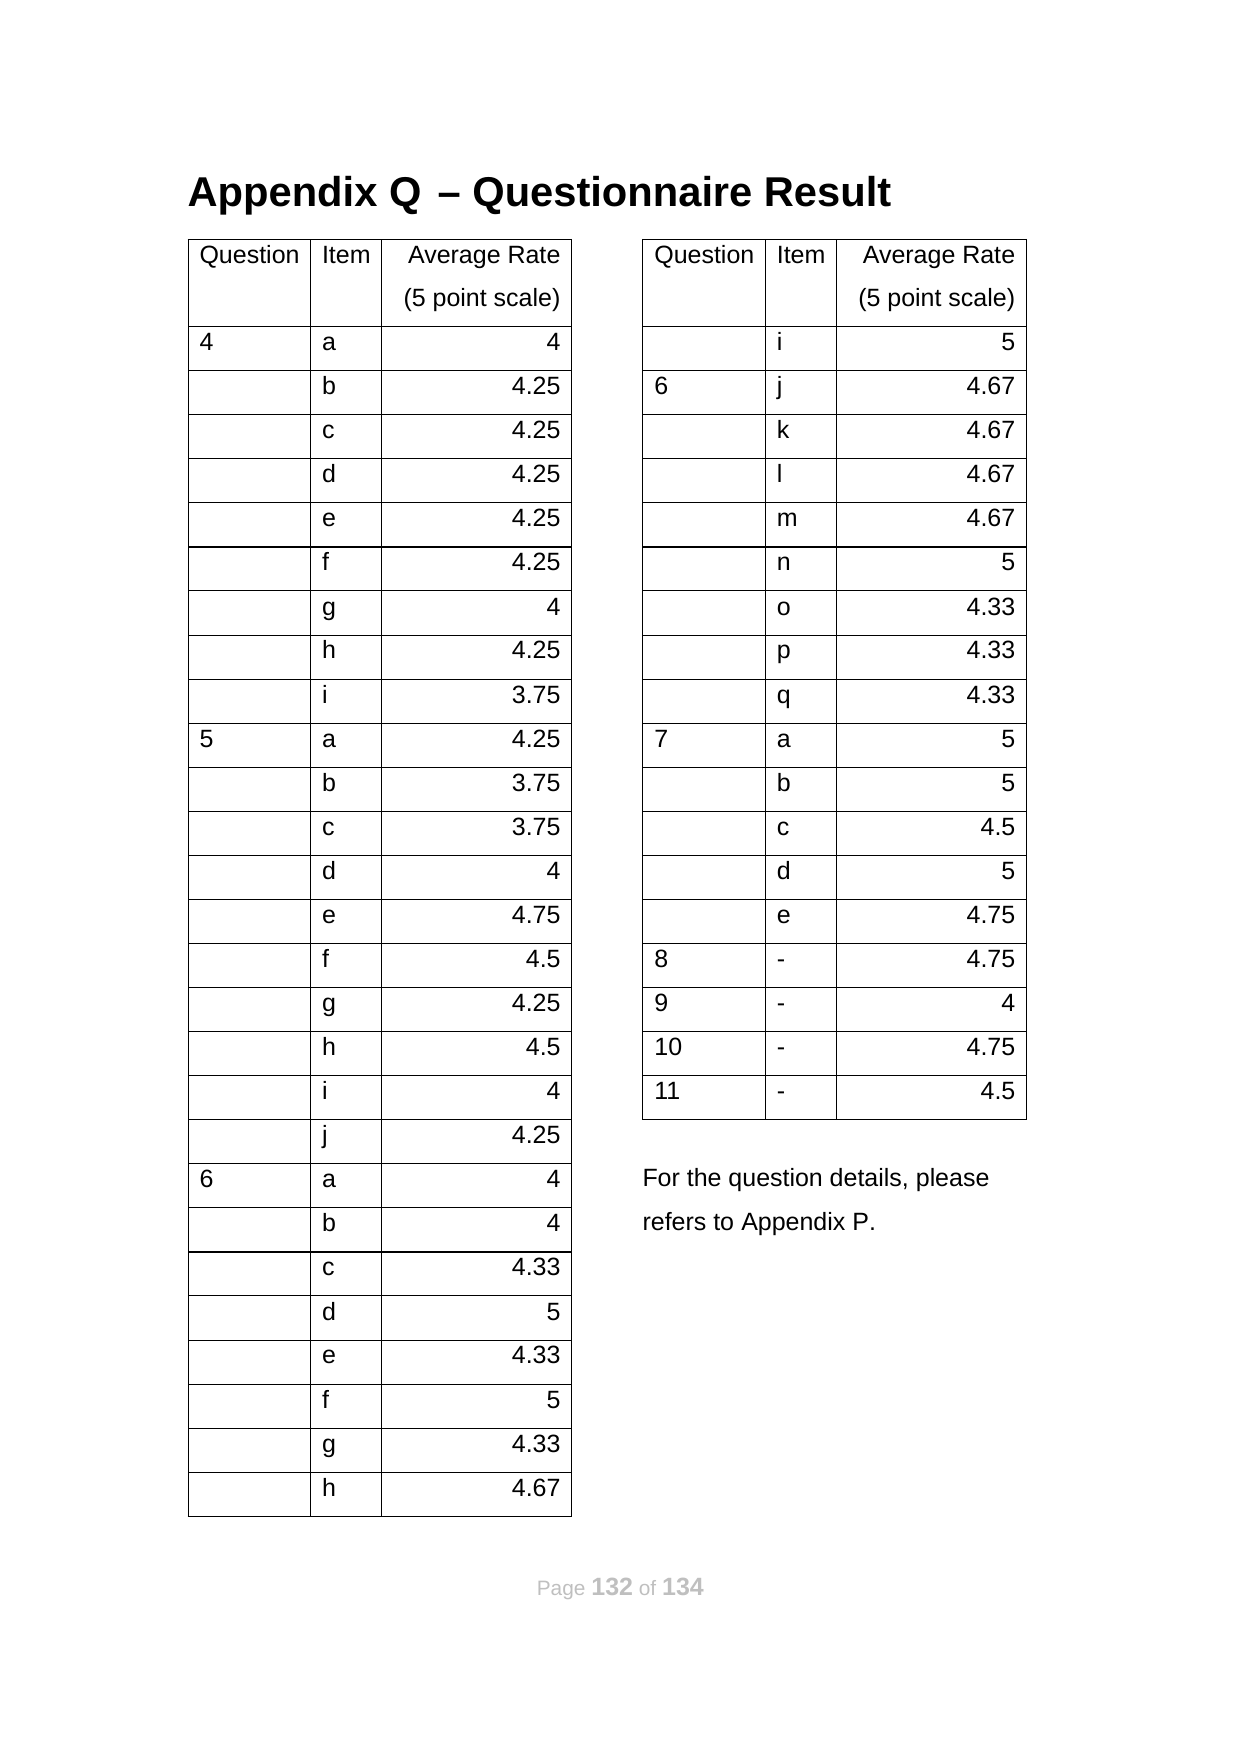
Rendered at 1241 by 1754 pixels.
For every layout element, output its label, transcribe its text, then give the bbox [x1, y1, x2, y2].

table_cell [189, 548, 310, 590]
table_cell 5 [189, 724, 310, 767]
table_cell 11 [643, 1076, 765, 1119]
table_cell h [311, 636, 381, 678]
table_cell f [311, 548, 381, 590]
table_cell 5 [837, 327, 1026, 370]
table_cell c [311, 415, 381, 458]
table_cell 4 [382, 856, 571, 899]
table_cell 5 [837, 856, 1026, 899]
table_cell 4.25 [382, 1120, 571, 1163]
subtitle – Questionnaire Result [187, 167, 1053, 215]
table_cell 4 [189, 327, 310, 370]
table_cell 5 [382, 1385, 571, 1428]
table_cell [189, 371, 310, 414]
table_cell i [311, 680, 381, 723]
table_cell [189, 1032, 310, 1075]
table_cell d [311, 1296, 381, 1339]
table_cell e [311, 503, 381, 546]
table_cell [643, 812, 765, 855]
table_cell 4 [837, 988, 1026, 1031]
table_cell 4.25 [382, 503, 571, 546]
table_cell 4.25 [382, 988, 571, 1031]
table_cell 4.25 [382, 459, 571, 502]
table_cell a [311, 724, 381, 767]
table_cell 4.67 [382, 1473, 571, 1516]
table_cell 4.5 [837, 1076, 1026, 1119]
table_cell h [311, 1032, 381, 1075]
table_cell [189, 900, 310, 943]
text For the question details, please refers to Appendix P. [642, 1163, 1053, 1235]
table_cell j [311, 1120, 381, 1163]
table_cell 4 [382, 1208, 571, 1251]
table_cell b [766, 768, 836, 811]
table_cell o [766, 591, 836, 634]
table_cell b [311, 1208, 381, 1251]
table_cell 10 [643, 1032, 765, 1075]
table_cell [643, 900, 765, 943]
table_cell 8 [643, 944, 765, 987]
table_cell [643, 503, 765, 546]
table_cell e [766, 900, 836, 943]
table_cell 5 [382, 1296, 571, 1339]
table_cell 4.75 [837, 1032, 1026, 1075]
table_cell 4 [382, 327, 571, 370]
table_cell [643, 459, 765, 502]
table_cell b [311, 768, 381, 811]
table_cell 4.25 [382, 636, 571, 678]
table_cell 4.33 [382, 1429, 571, 1472]
table_cell - [766, 1032, 836, 1075]
table_cell 4.67 [837, 371, 1026, 414]
table_cell [189, 988, 310, 1031]
table_header Average Rate (5 point scale) [837, 240, 1026, 326]
table_cell g [311, 1429, 381, 1472]
table_cell 5 [837, 724, 1026, 767]
table_cell b [311, 371, 381, 414]
table_cell i [311, 1076, 381, 1119]
table_cell 4.25 [382, 371, 571, 414]
table_cell [643, 680, 765, 723]
table_cell [189, 944, 310, 987]
table_cell 4.75 [382, 900, 571, 943]
table_cell 4.67 [837, 503, 1026, 546]
table_cell 4.33 [382, 1341, 571, 1383]
table_cell d [311, 856, 381, 899]
table_cell [189, 1473, 310, 1516]
table_cell 4 [382, 1164, 571, 1207]
table_cell [643, 591, 765, 634]
table_cell p [766, 636, 836, 678]
table_cell m [766, 503, 836, 546]
table_cell 4 [382, 591, 571, 634]
table_cell j [766, 371, 836, 414]
table_cell a [311, 1164, 381, 1207]
table_header Average Rate (5 point scale) [382, 240, 571, 326]
table_cell [643, 415, 765, 458]
table_cell [189, 459, 310, 502]
table_cell 5 [837, 768, 1026, 811]
table_cell h [311, 1473, 381, 1516]
table_cell i [766, 327, 836, 370]
table_cell 4.33 [837, 636, 1026, 678]
table_cell a [766, 724, 836, 767]
table_cell [189, 812, 310, 855]
table_cell e [311, 1341, 381, 1383]
table_cell c [766, 812, 836, 855]
table_cell - [766, 988, 836, 1031]
table_cell g [311, 988, 381, 1031]
table_cell [189, 768, 310, 811]
table_cell [189, 1341, 310, 1383]
table_cell f [311, 1385, 381, 1428]
table_cell e [311, 900, 381, 943]
table_cell [643, 856, 765, 899]
table_cell 7 [643, 724, 765, 767]
table_cell [189, 1208, 310, 1251]
table_cell 9 [643, 988, 765, 1031]
table_cell 4.75 [837, 944, 1026, 987]
table_cell [643, 327, 765, 370]
table_cell 4.75 [837, 900, 1026, 943]
table_cell [643, 548, 765, 590]
table_cell 4.33 [382, 1253, 571, 1295]
table_cell [643, 768, 765, 811]
table_cell q [766, 680, 836, 723]
table_cell [189, 1076, 310, 1119]
table_cell a [311, 327, 381, 370]
table_cell [189, 1296, 310, 1339]
table_cell l [766, 459, 836, 502]
table_cell 4 [382, 1076, 571, 1119]
table_cell [189, 856, 310, 899]
table_cell [643, 636, 765, 678]
table_cell [189, 636, 310, 678]
table_cell 4.5 [382, 944, 571, 987]
table_cell - [766, 944, 836, 987]
table_cell [189, 680, 310, 723]
table_header Item [766, 240, 836, 326]
table_cell 3.75 [382, 812, 571, 855]
table_cell d [766, 856, 836, 899]
table_cell - [766, 1076, 836, 1119]
table_cell [189, 1429, 310, 1472]
table_cell [189, 1120, 310, 1163]
table_cell d [311, 459, 381, 502]
table_cell [189, 503, 310, 546]
table_cell 4.5 [837, 812, 1026, 855]
table_cell k [766, 415, 836, 458]
table_header Question [189, 240, 310, 326]
table_cell 4.67 [837, 459, 1026, 502]
table_cell n [766, 548, 836, 590]
table_cell [189, 1385, 310, 1428]
table_header Question [643, 240, 765, 326]
table_cell 6 [189, 1164, 310, 1207]
table_cell 6 [643, 371, 765, 414]
table_cell 3.75 [382, 680, 571, 723]
table_cell [189, 591, 310, 634]
table_cell 4.67 [837, 415, 1026, 458]
table_cell [189, 1253, 310, 1295]
table_cell 5 [837, 548, 1026, 590]
table_cell 4.33 [837, 591, 1026, 634]
table_cell c [311, 1253, 381, 1295]
table_cell 4.33 [837, 680, 1026, 723]
table_cell [189, 415, 310, 458]
table_cell 4.25 [382, 415, 571, 458]
table_cell f [311, 944, 381, 987]
table_cell 4.25 [382, 548, 571, 590]
table_header Item [311, 240, 381, 326]
table_cell 4.25 [382, 724, 571, 767]
table_cell 3.75 [382, 768, 571, 811]
table_cell g [311, 591, 381, 634]
table_cell c [311, 812, 381, 855]
table_cell 4.5 [382, 1032, 571, 1075]
